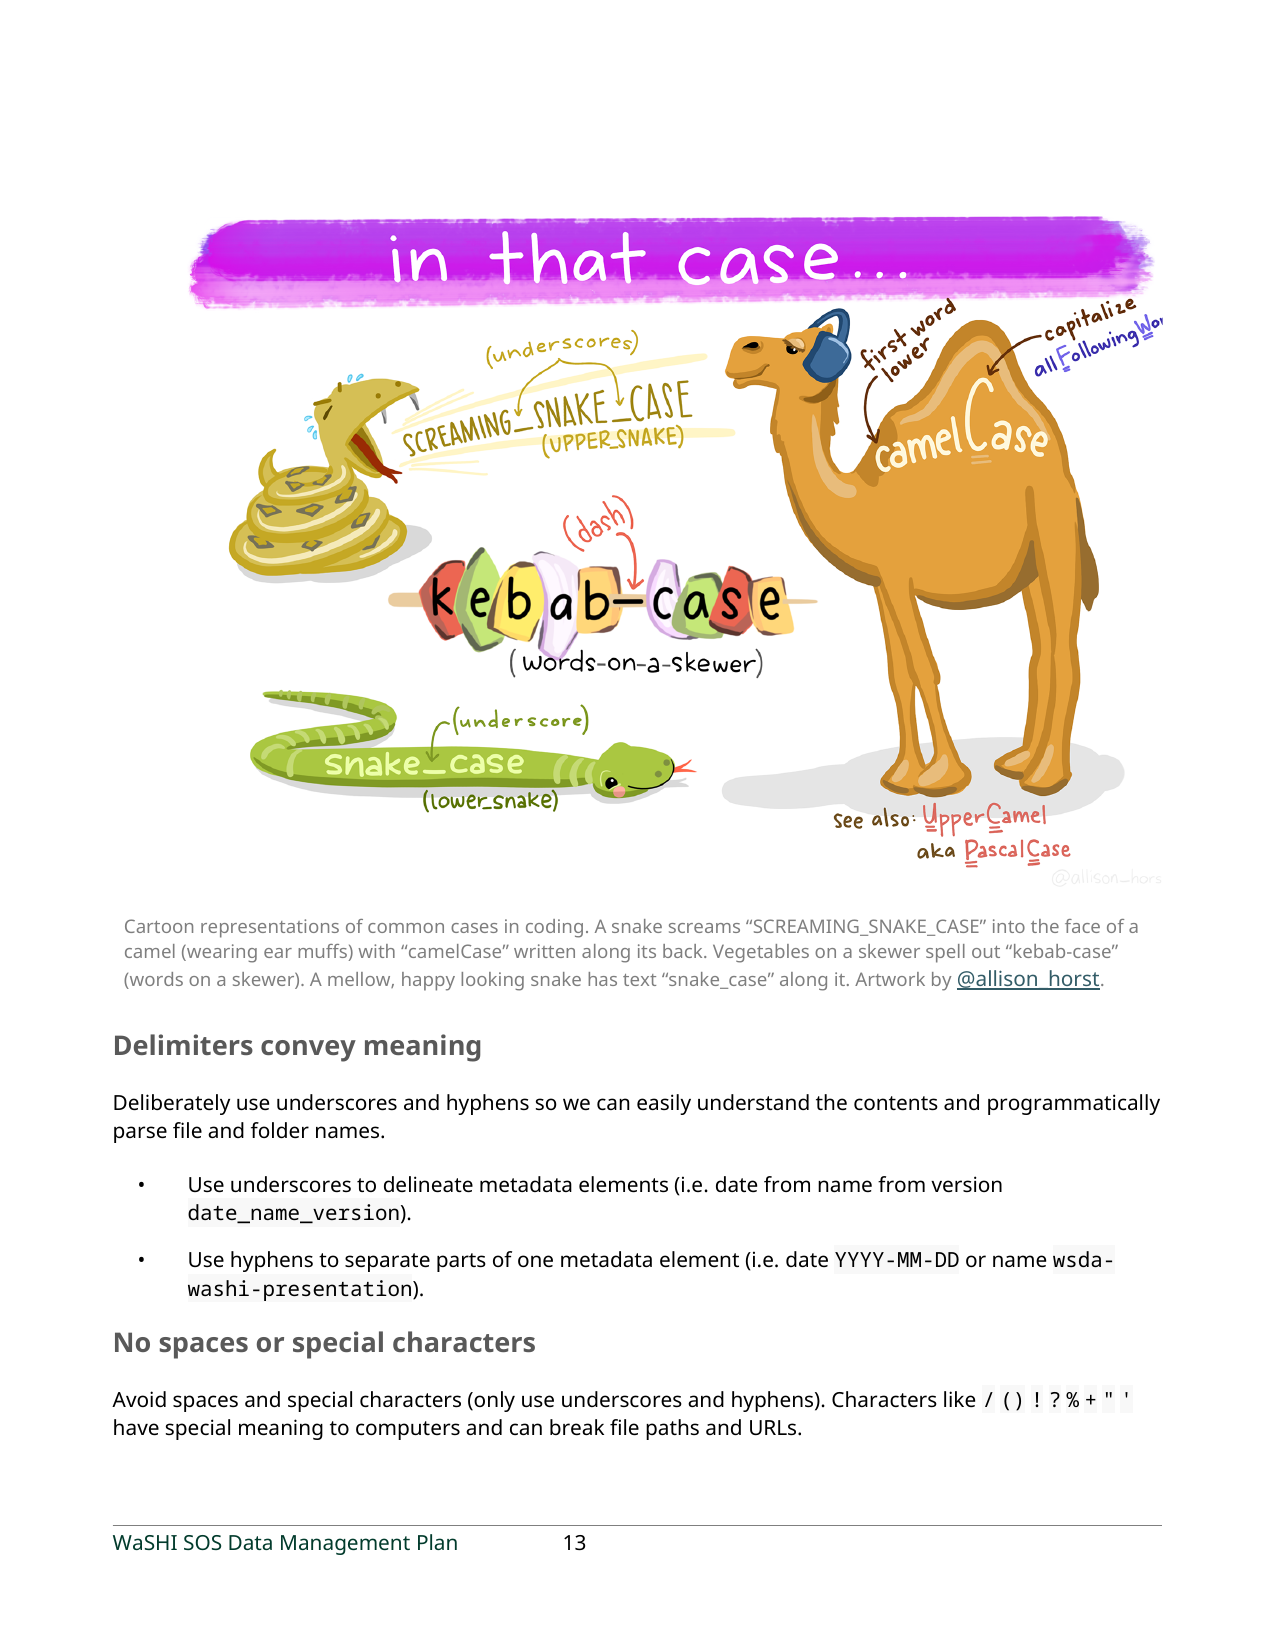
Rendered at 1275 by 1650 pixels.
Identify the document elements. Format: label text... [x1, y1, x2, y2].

text Avoid spaces and special characters (only use underscores and hyphens). Characters like / () ! ? % + " ' have special meaning to computers and can break file paths and URLs. [112, 1385, 1162, 1442]
picture [142, 168, 1163, 893]
subtitle Delimiters convey meaning [112, 1026, 1162, 1063]
text Deliberately use underscores and hyphens so we can easily understand the contents and programmatically parse file and folder names. [112, 1088, 1162, 1145]
list Use hyphens to separate parts of one metadata element (i.e. date YYYY-MM-DD or name wsda-washi-presentation). [137, 1245, 1162, 1302]
table_header Cartoon representations of common cases in coding. A snake screams “SCREAMING_SNAKE_CASE” into the face of a camel (wearing ear muffs) with “camelCase” written along its back. Vegetables on a skewer spell out “kebab-case” (words on a skewer). A mellow, happy looking snake has text “snake_case” along it. Artwork by @allison_horst. [113, 150, 1162, 1005]
subtitle No spaces or special characters [112, 1323, 1162, 1360]
list Use underscores to delineate metadata elements (i.e. date from name from version date_name_version). [137, 1170, 1162, 1227]
